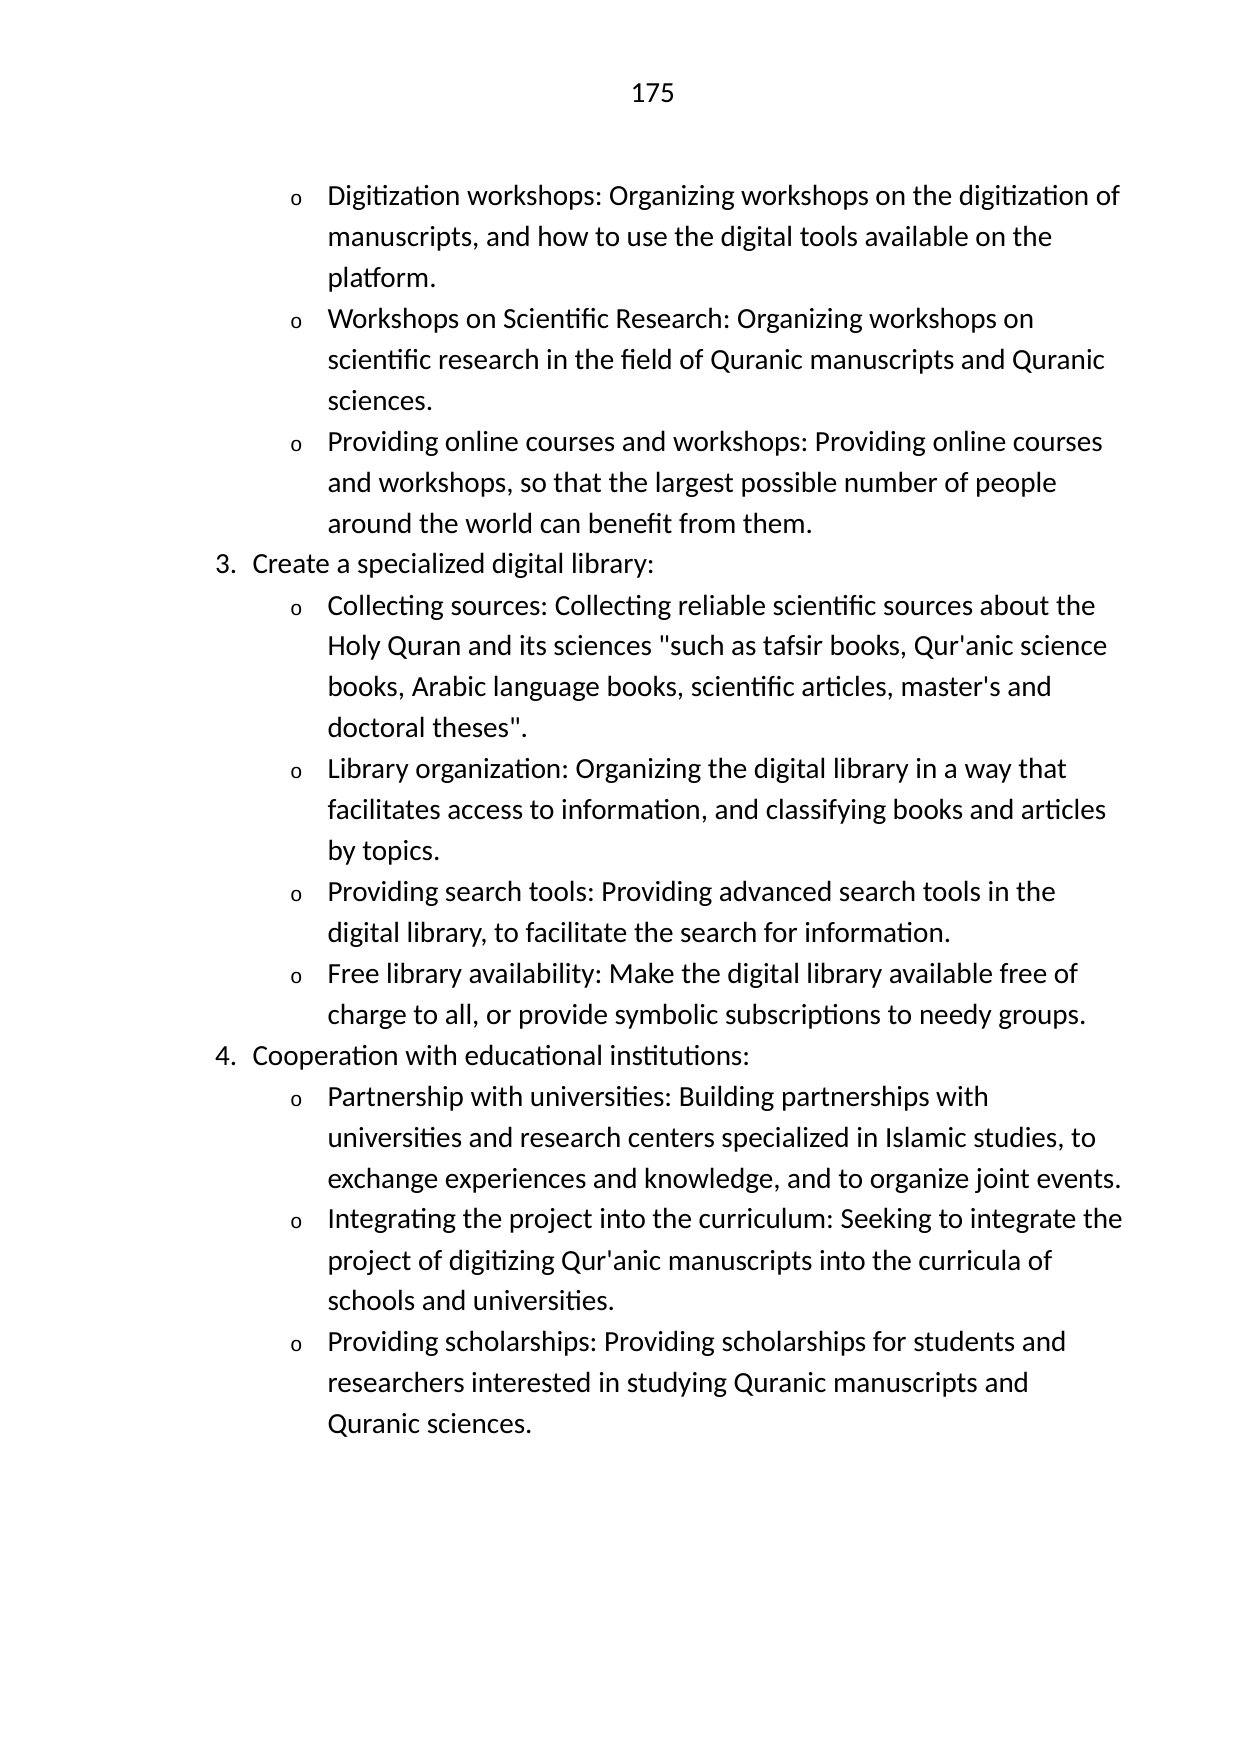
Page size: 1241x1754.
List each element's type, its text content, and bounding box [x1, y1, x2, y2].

list Providing search tools: Providing advanced search tools in the digital library, to facilitate the search for information. [290, 873, 1128, 950]
list Create a specialized digital library: [215, 546, 1128, 581]
list Free library availability: Make the digital library available free of charge to all, or provide symbolic subscriptions to needy groups. [290, 955, 1128, 1032]
list Providing scholarships: Providing scholarships for students and researchers interested in studying Quranic manuscripts and Quranic sciences. [290, 1323, 1128, 1441]
list Cooperation with educational institutions: [215, 1037, 1128, 1072]
list Partnership with universities: Building partnerships with universities and research centers specialized in Islamic studies, to exchange experiences and knowledge, and to organize joint events. [290, 1078, 1128, 1195]
list Workshops on Scientific Research: Organizing workshops on scientific research in the field of Quranic manuscripts and Quranic sciences. [290, 300, 1128, 417]
list Providing online courses and workshops: Providing online courses and workshops, so that the largest possible number of people around the world can benefit from them. [290, 423, 1128, 540]
list Integrating the project into the curriculum: Seeking to integrate the project of digitizing Qur'anic manuscripts into the curricula of schools and universities. [290, 1201, 1128, 1318]
list Library organization: Organizing the digital library in a way that facilitates access to information, and classifying books and articles by topics. [290, 750, 1128, 868]
list Collecting sources: Collecting reliable scientific sources about the Holy Quran and its sciences "such as tafsir books, Qur'anic science books, Arabic language books, scientific articles, master's and doctoral theses". [290, 587, 1128, 745]
list Digitization workshops: Organizing workshops on the digitization of manuscripts, and how to use the digital tools available on the platform. [290, 177, 1128, 295]
